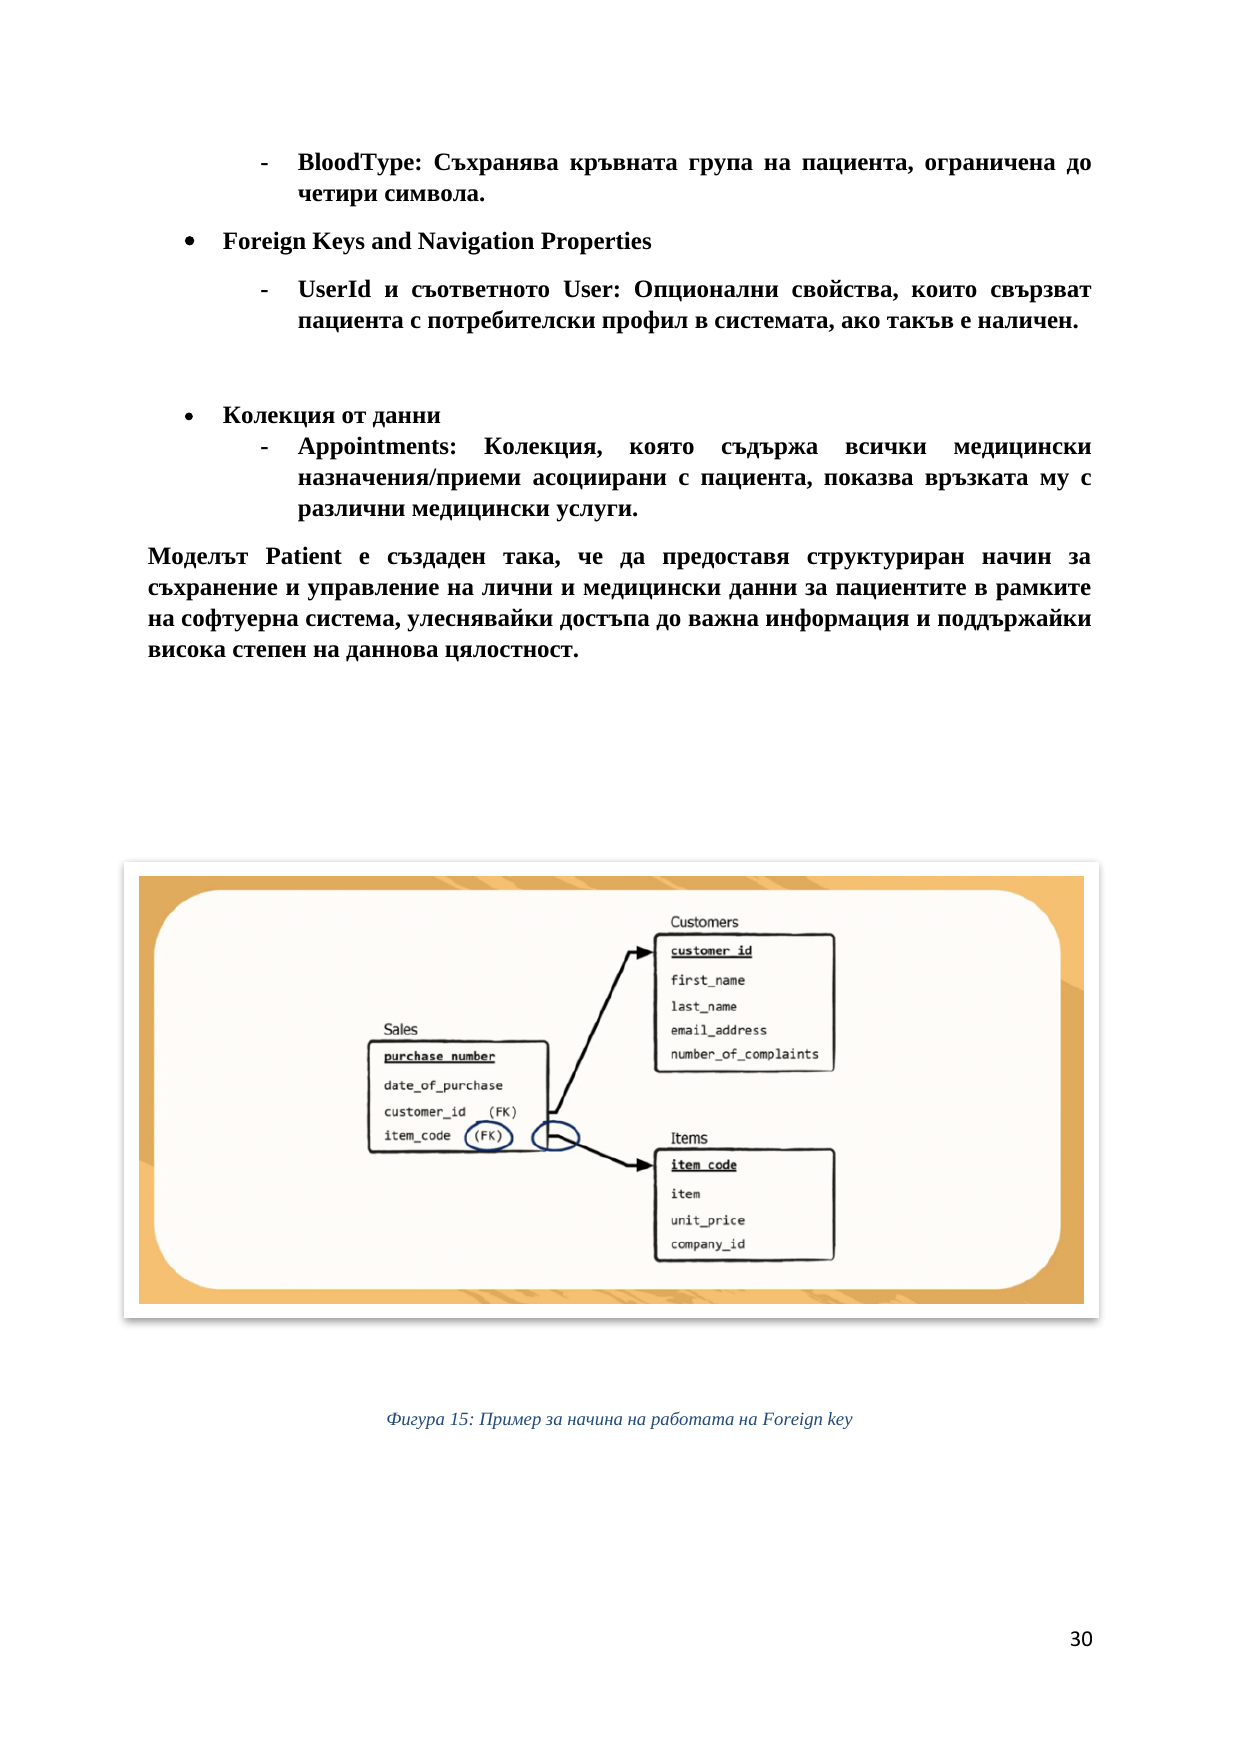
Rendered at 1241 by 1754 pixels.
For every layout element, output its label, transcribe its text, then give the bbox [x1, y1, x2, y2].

list UserId и съответното User: Опционални свойства, които свързват пациента с потребителски профил в системата, ако такъв е наличен. [260, 274, 1093, 334]
text Фигура 15: Пример за начина на работата на Foreign key [148, 1408, 1093, 1430]
list Appointments: Колекция, която съдържа всички медицински назначения/приеми асоциирани с пациента, показва връзката му с различни медицински услуги. [260, 431, 1093, 522]
picture [139, 876, 1084, 1304]
text Моделът Patient е създаден така, че да предоставя структуриран начин за съхранение и управление на лични и медицински данни за пациентите в рамките на софтуерна система, улеснявайки достъпа до важна информация и поддържайки висока степен на даннова цялостност. [148, 541, 1093, 663]
list BloodType: Съхранява кръвната група на пациента, ограничена до четири символа. [260, 147, 1093, 207]
list Foreign Keys and Navigation Properties [185, 226, 1093, 255]
list Колекция от данни [185, 400, 1093, 429]
